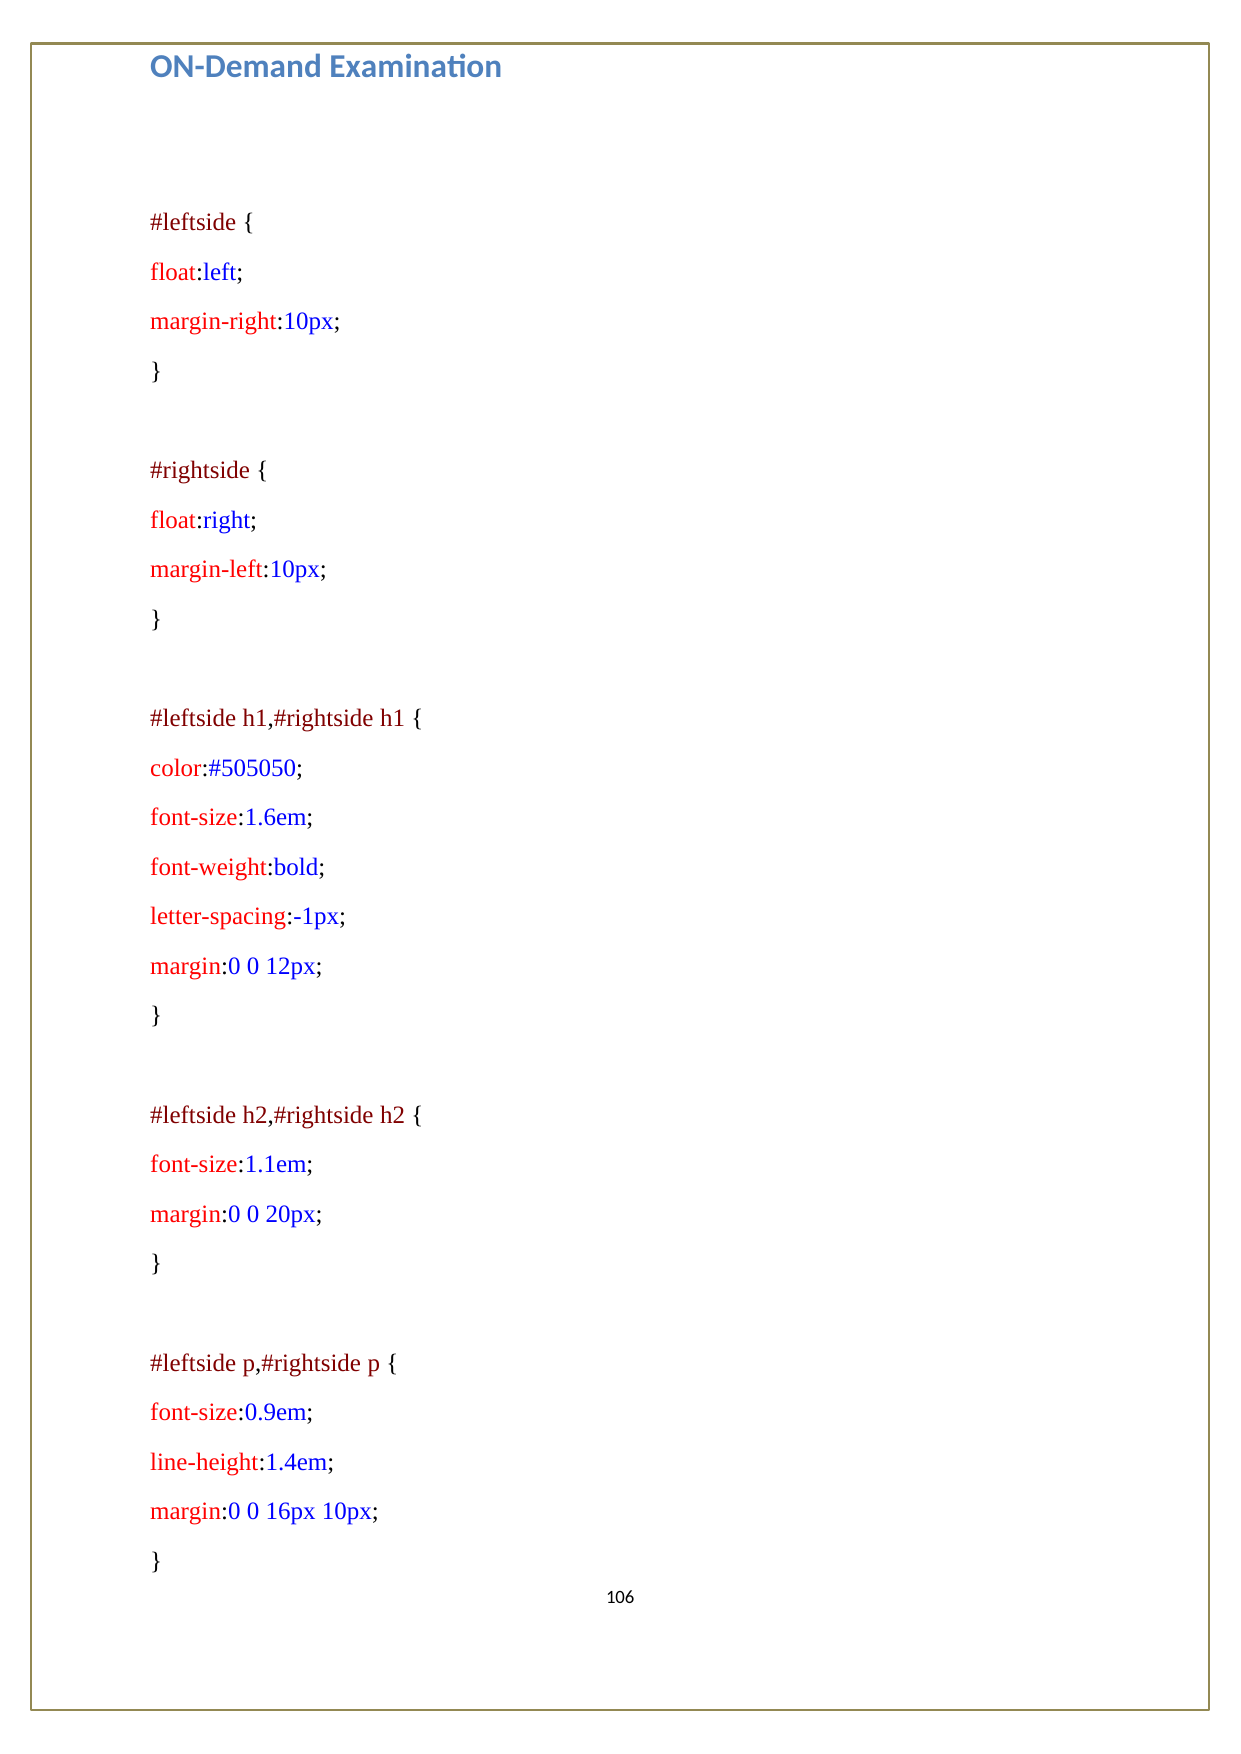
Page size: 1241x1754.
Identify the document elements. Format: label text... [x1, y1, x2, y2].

text #rightside { [150, 455, 1090, 484]
text color:#505050; [150, 753, 1090, 781]
text } [150, 356, 1090, 385]
text } [150, 1001, 1090, 1029]
text #leftside { [150, 207, 1090, 236]
text font-size:1.6em; [150, 802, 1090, 831]
text font-weight:bold; [150, 852, 1090, 881]
text font-size:1.1em; [150, 1149, 1090, 1178]
text margin:0 0 16px 10px; [150, 1496, 1090, 1525]
text } [150, 1546, 1090, 1575]
text line-height:1.4em; [150, 1447, 1090, 1476]
text margin-left:10px; [150, 554, 1090, 583]
text } [150, 604, 1090, 633]
text font-size:0.9em; [150, 1397, 1090, 1426]
text } [150, 1248, 1090, 1277]
text margin-right:10px; [150, 306, 1090, 335]
text letter-spacing:-1px; [150, 901, 1090, 930]
text float:left; [150, 257, 1090, 286]
text margin:0 0 20px; [150, 1199, 1090, 1228]
text float:right; [150, 505, 1090, 533]
text #leftside p,#rightside p { [150, 1348, 1090, 1376]
text #leftside h1,#rightside h1 { [150, 703, 1090, 732]
text #leftside h2,#rightside h2 { [150, 1100, 1090, 1128]
text margin:0 0 12px; [150, 951, 1090, 980]
